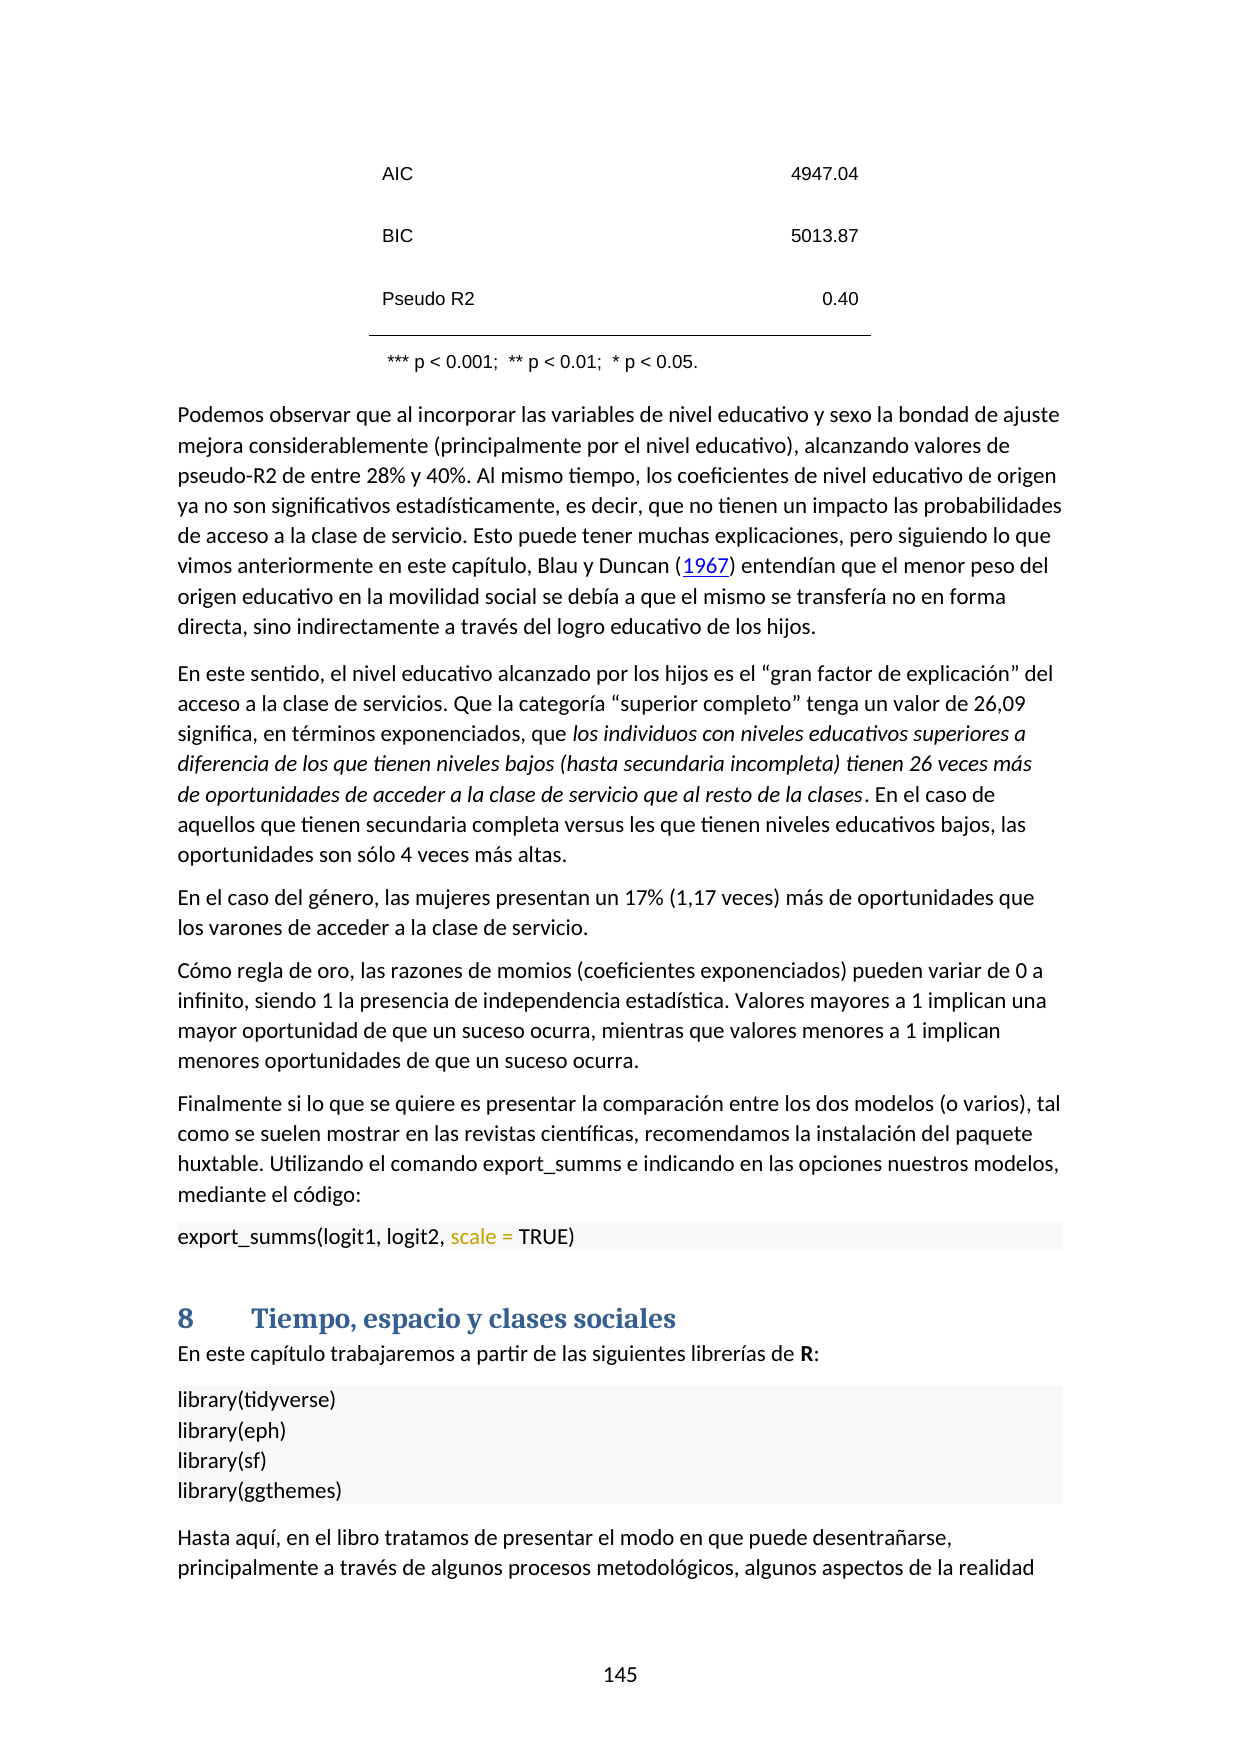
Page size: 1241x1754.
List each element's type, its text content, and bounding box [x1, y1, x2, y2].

text Cómo regla de oro, las razones de momios (coeficientes exponenciados) pueden variar de 0 a infinito, siendo 1 la presencia de independencia estadística. Valores mayores a 1 implican una mayor oportunidad de que un suceso ocurra, mientras que valores menores a 1 implican menores oportunidades de que un suceso ocurra. [177, 956, 1063, 1074]
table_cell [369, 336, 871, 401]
text library(tidyverse) library(eph) library(sf) library(ggthemes) [177, 1386, 1063, 1504]
text En el caso del género, las mujeres presentan un 17% (1,17 veces) más de oportunidades que los varones de acceder a la clase de servicio. [177, 883, 1063, 941]
text export_summs(logit1, logit2, scale = TRUE) [177, 1222, 1063, 1250]
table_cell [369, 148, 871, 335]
text Finalmente si lo que se quiere es presentar la comparación entre los dos modelos (o varios), tal como se suelen mostrar en las revistas científicas, recomendamos la instalación del paquete huxtable. Utilizando el comando export_summs e indicando en las opciones nuestros modelos, mediante el código: [177, 1089, 1063, 1208]
subtitle 8 Tiempo, espacio y clases sociales [177, 1303, 1063, 1336]
text En este sentido, el nivel educativo alcanzado por los hijos es el “gran factor de explicación” del acceso a la clase de servicios. Que la categoría “superior completo” tenga un valor de 26,09 significa, en términos exponenciados, que los individuos con niveles educativos superiores a diferencia de los que tienen niveles bajos (hasta secundaria incompleta) tienen 26 veces más de oportunidades de acceder a la clase de servicio que al resto de la clases. En el caso de aquellos que tienen secundaria completa versus les que tienen niveles educativos bajos, las oportunidades son sólo 4 veces más altas. [177, 659, 1063, 868]
